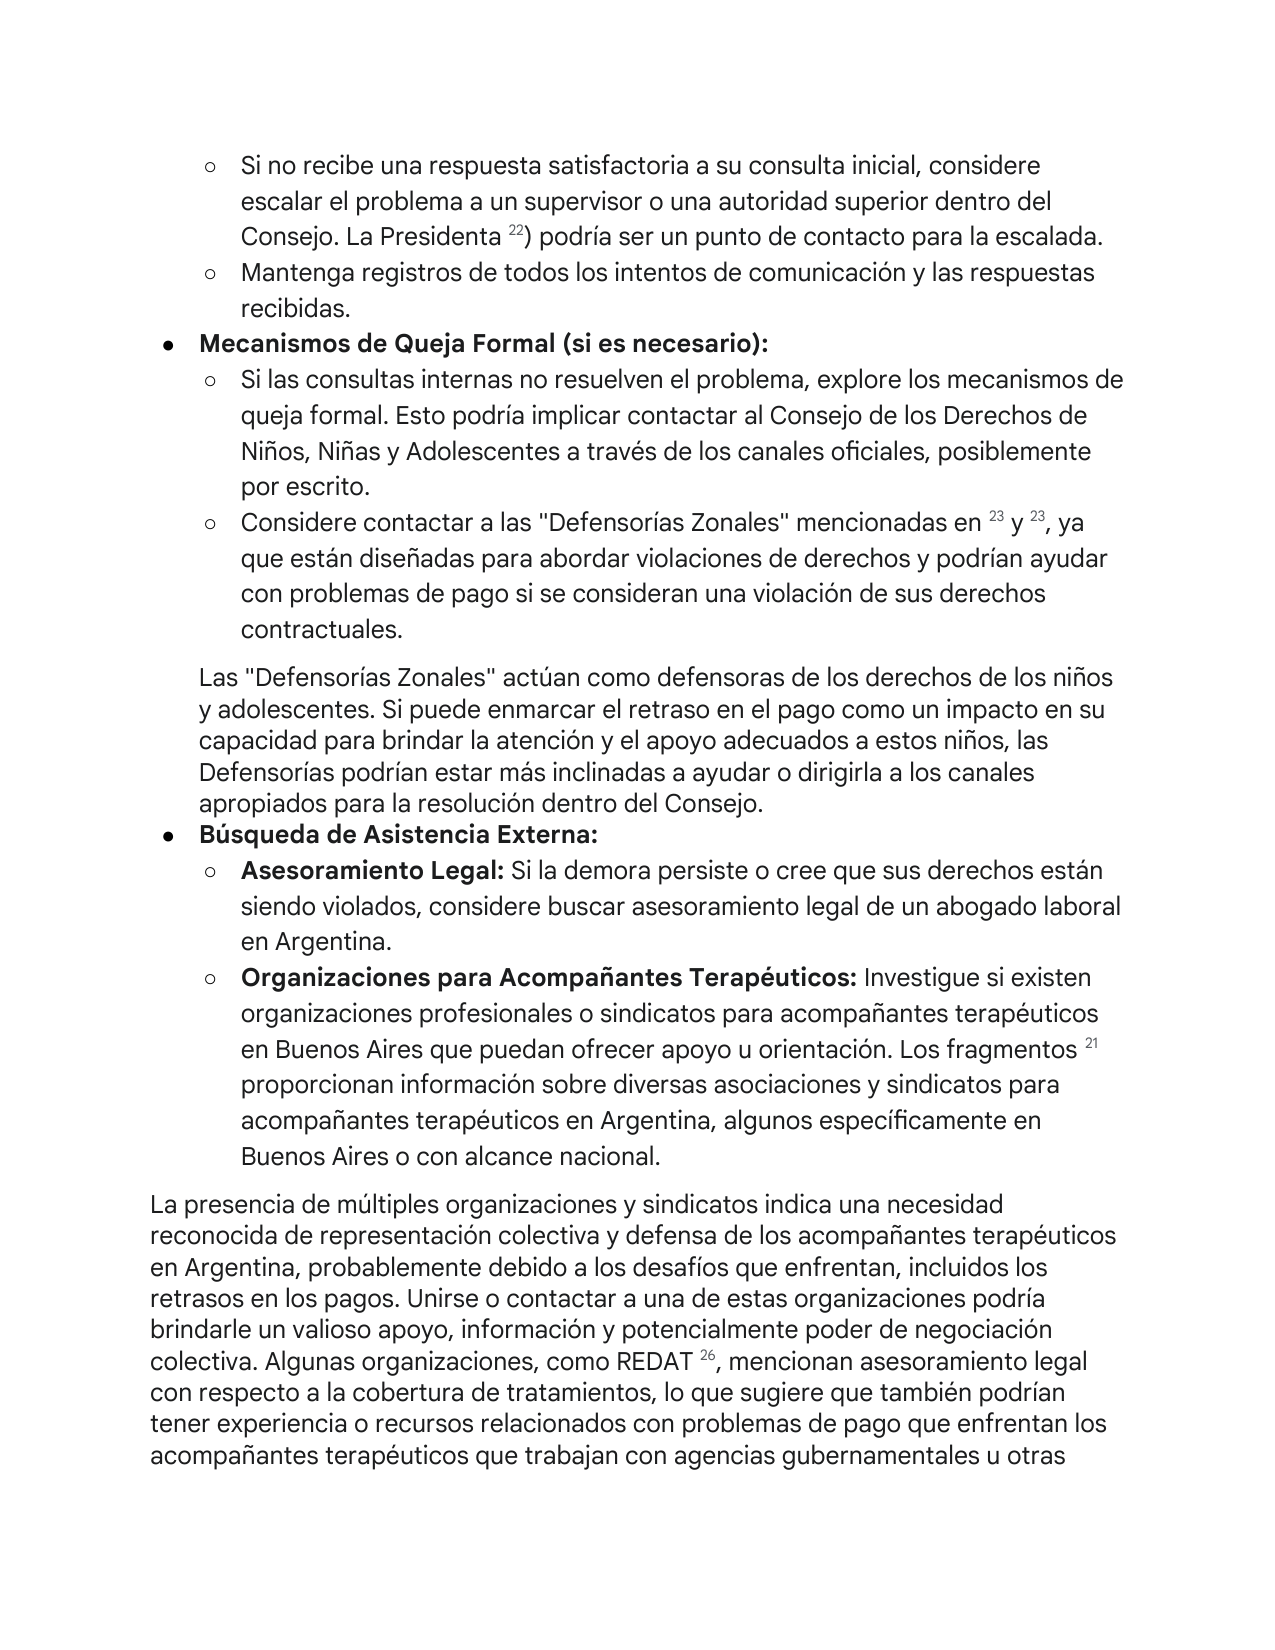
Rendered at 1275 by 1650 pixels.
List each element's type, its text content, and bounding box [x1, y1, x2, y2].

list Mantenga registros de todos los intentos de comunicación y las respuestas recibidas. [203, 257, 1125, 324]
list Considere contactar a las "Defensorías Zonales" mencionadas en 23 y 23, ya que están diseñadas para abordar violaciones de derechos y podrían ayudar con problemas de pago si se consideran una violación de sus derechos contractuales. [203, 507, 1125, 646]
list Organizaciones para Acompañantes Terapéuticos: Investigue si existen organizaciones profesionales o sindicatos para acompañantes terapéuticos en Buenos Aires que puedan ofrecer apoyo u orientación. Los fragmentos 21 proporcionan información sobre diversas asociaciones y sindicatos para acompañantes terapéuticos en Argentina, algunos específicamente en Buenos Aires o con alcance nacional. [203, 962, 1125, 1172]
list Mecanismos de Queja Formal (si es necesario): [161, 329, 1125, 360]
list Si las consultas internas no resuelven el problema, explore los mecanismos de queja formal. Esto podría implicar contactar al Consejo de los Derechos de Niños, Niñas y Adolescentes a través de los canales oficiales, posiblemente por escrito. [203, 364, 1125, 503]
list Búsqueda de Asistencia Externa: [161, 819, 1125, 851]
text Las "Defensorías Zonales" actúan como defensoras de los derechos de los niños y adolescentes. Si puede enmarcar el retraso en el pago como un impacto en su capacidad para brindar la atención y el apoyo adecuados a estos niños, las Defensorías podrían estar más inclinadas a ayudar o dirigirla a los canales apropiados para la resolución dentro del Consejo. [198, 663, 1125, 819]
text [150, 1189, 1125, 1471]
list Asesoramiento Legal: Si la demora persiste o cree que sus derechos están siendo violados, considere buscar asesoramiento legal de un abogado laboral en Argentina. [203, 855, 1125, 958]
list Si no recibe una respuesta satisfactoria a su consulta inicial, considere escalar el problema a un supervisor o una autoridad superior dentro del Consejo. La Presidenta 22) podría ser un punto de contacto para la escalada. [203, 150, 1125, 253]
